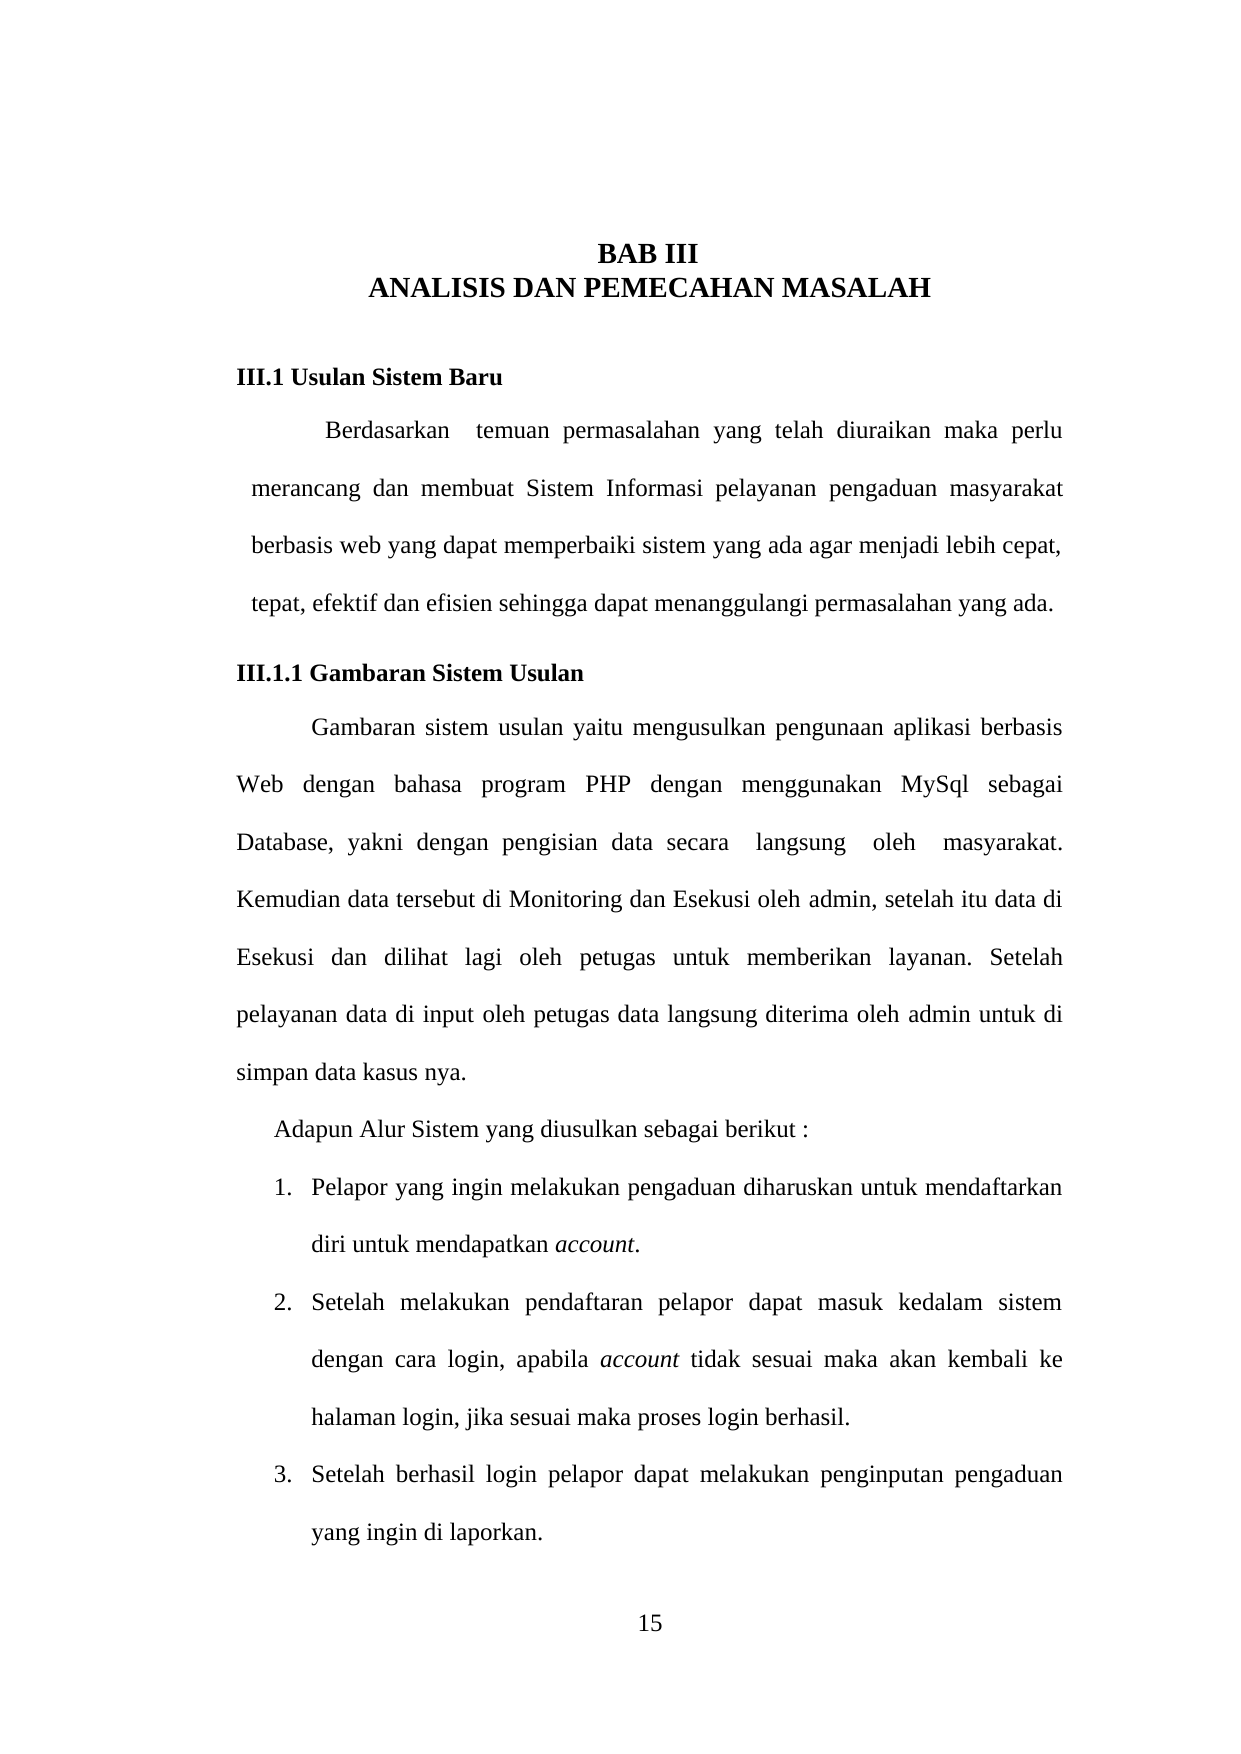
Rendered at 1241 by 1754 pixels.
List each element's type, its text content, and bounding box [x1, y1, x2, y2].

subtitle Usulan Sistem Baru [236, 362, 1063, 391]
list Pelapor yang ingin melakukan pengaduan diharuskan untuk mendaftarkan diri untuk mendapatkan account. [274, 1172, 1063, 1258]
text Gambaran sistem usulan yaitu mengusulkan pengunaan aplikasi berbasis Web dengan bahasa program PHP dengan menggunakan MySql sebagai Database, yakni dengan pengisian data secara langsung oleh masyarakat. Kemudian data tersebut di Monitoring dan Esekusi oleh admin, setelah itu data di Esekusi dan dilihat lagi oleh petugas untuk memberikan layanan. Setelah pelayanan data di input oleh petugas data langsung diterima oleh admin untuk di simpan data kasus nya. [236, 712, 1063, 1086]
text Berdasarkan temuan permasalahan yang telah diuraikan maka perlu merancang dan membuat Sistem Informasi pelayanan pengaduan masyarakat berbasis web yang dapat memperbaiki sistem yang ada agar menjadi lebih cepat, tepat, efektif dan efisien sehingga dapat menanggulangi permasalahan yang ada. [251, 416, 1063, 617]
subtitle ANALISIS DAN PEMECAHAN MASALAH [236, 236, 1063, 303]
list Setelah melakukan pendaftaran pelapor dapat masuk kedalam sistem dengan cara login, apabila account tidak sesuai maka akan kembali ke halaman login, jika sesuai maka proses login berhasil. [274, 1287, 1063, 1431]
subtitle Gambaran Sistem Usulan [236, 658, 1063, 687]
list Setelah berhasil login pelapor dapat melakukan penginputan pengaduan yang ingin di laporkan. [274, 1459, 1063, 1546]
text Adapun Alur Sistem yang diusulkan sebagai berikut : [236, 1114, 1063, 1143]
